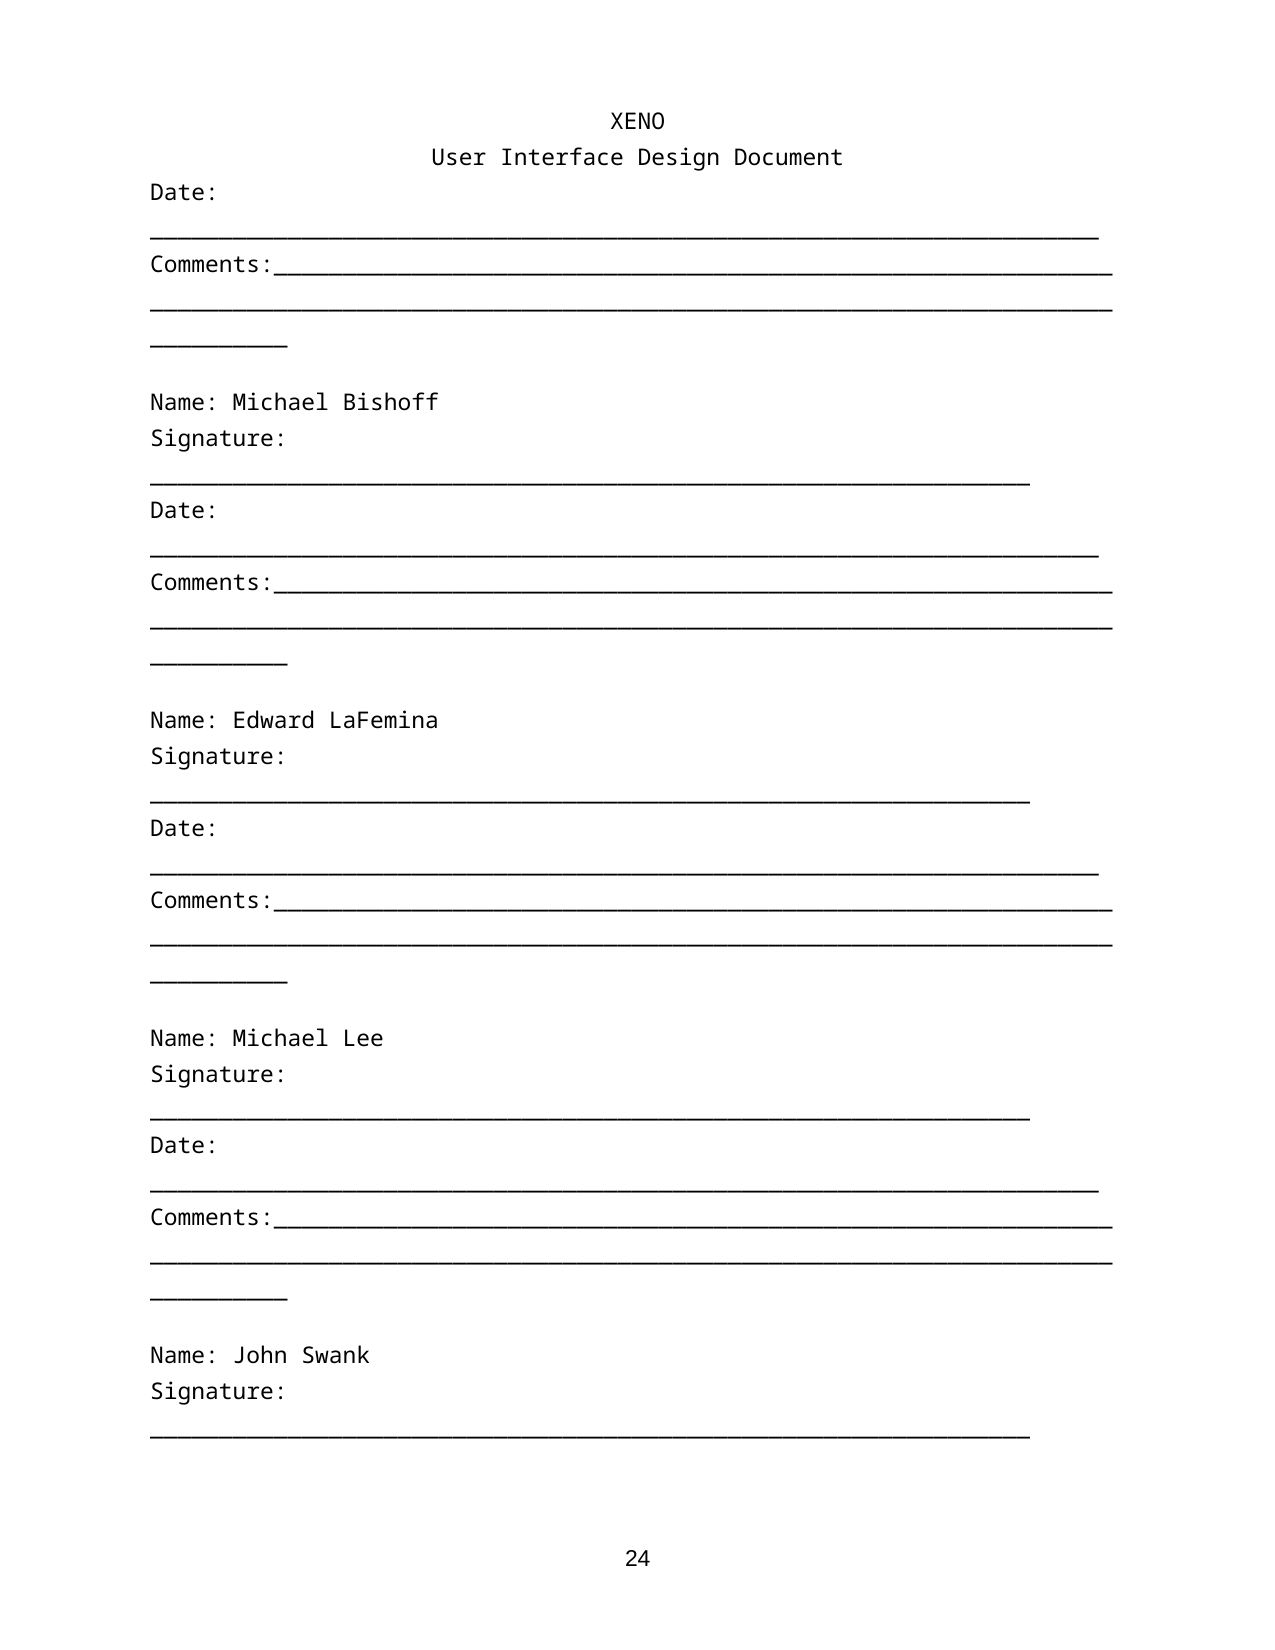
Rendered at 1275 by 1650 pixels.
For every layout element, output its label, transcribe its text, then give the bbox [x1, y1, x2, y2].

text Date: _____________________________________________________________________ [150, 176, 1125, 243]
text Name: Michael Bishoff [150, 386, 1125, 417]
text Signature: ________________________________________________________________ [150, 1057, 1125, 1125]
text Signature: ________________________________________________________________ [150, 422, 1125, 489]
text Date: _____________________________________________________________________ [150, 812, 1125, 879]
text Signature: ________________________________________________________________ [150, 740, 1125, 807]
text Name: Michael Lee [150, 1022, 1125, 1053]
text Name: John Swank [150, 1339, 1125, 1371]
text Date: _____________________________________________________________________ [150, 1129, 1125, 1197]
text Date: _____________________________________________________________________ [150, 494, 1125, 561]
text Signature: ________________________________________________________________ [150, 1375, 1125, 1442]
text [150, 1201, 1125, 1304]
text Name: Edward LaFemina [150, 704, 1125, 735]
